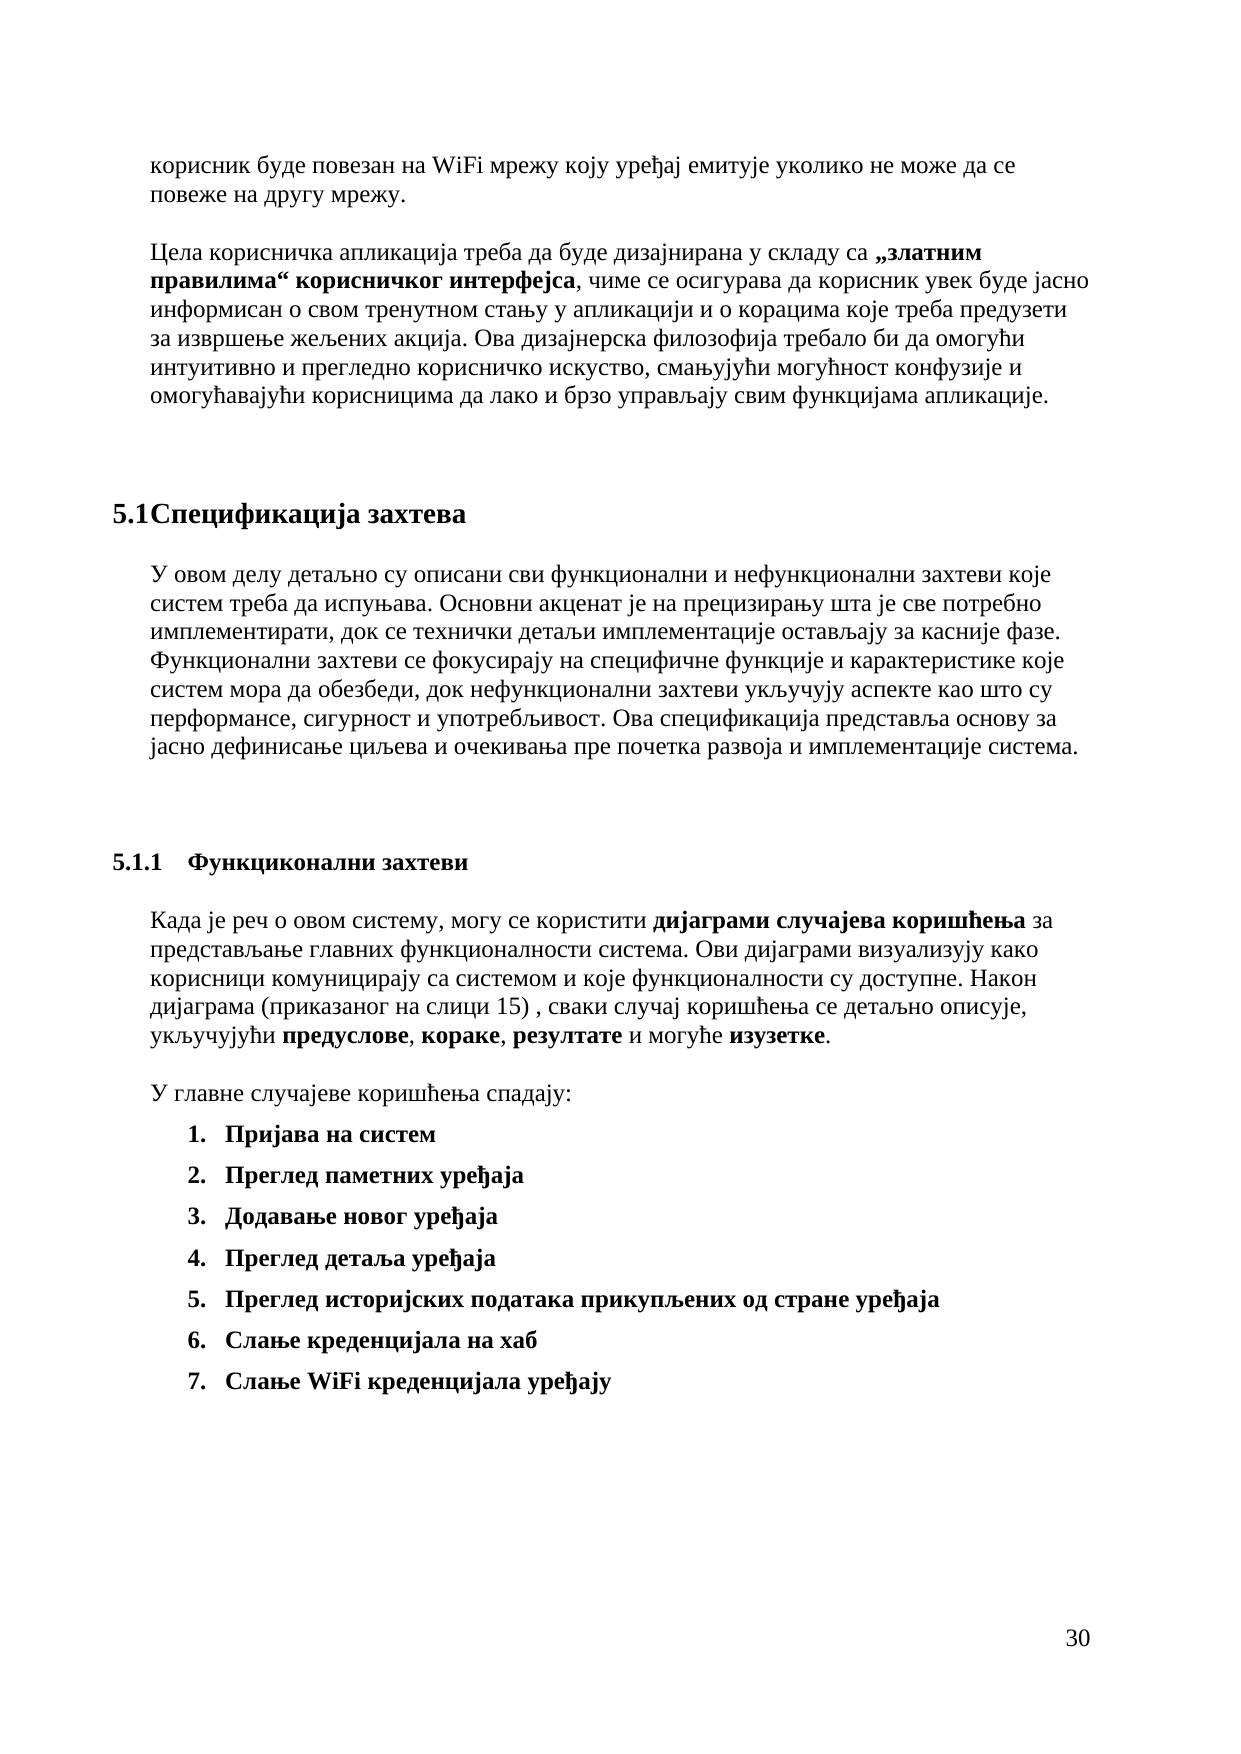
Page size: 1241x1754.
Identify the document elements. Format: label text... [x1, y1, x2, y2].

list Слање креденцијала на хаб [187, 1325, 1090, 1354]
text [150, 150, 1090, 207]
text Када је реч о овом систему, могу се користити дијаграми случајева коришћења за представљање главних функционалности система. Ови дијаграми визуализују како корисници комуницирају са системом и које функционалности су доступне. Након дијаграма (приказаног на слици 15) , сваки случај коришћења се детаљно описује, укључујући предуслове, кораке, резултате и могуће изузетке. У главне случајеве коришћења спадају: [150, 905, 1090, 1106]
list Преглед историјских података прикупљених од стране уређаја [187, 1284, 1090, 1313]
list Пријава на систем [187, 1119, 1090, 1148]
subtitle Функциконални захтеви [112, 847, 1090, 876]
list Преглед детаља уређаја [187, 1243, 1090, 1271]
text Цела корисничка апликација треба да буде дизајнирана у складу са „златним правилима“ корисничког интерфејса, чиме се осигурава да корисник увек буде јасно информисан о свом тренутном стању у апликацији и о корацима које треба предузети за извршење жељених акција. Ова дизајнерска филозофија требало би да омогући интуитивно и прегледно корисничко искуство, смањујући могућност конфузије и омогућавајући корисницима да лако и брзо управљају свим функцијама апликације. [150, 237, 1090, 409]
list Додавање новог уређаја [187, 1201, 1090, 1230]
list Преглед паметних уређаја [187, 1160, 1090, 1189]
subtitle Спецификација захтева [112, 496, 1090, 530]
list Слање WiFi креденцијала уређају [187, 1366, 1090, 1395]
text У овом делу детаљно су описани сви функционални и нефункционални захтеви које систем треба да испуњава. Основни акценат је на прецизирању шта је све потребно имплементирати, док се технички детаљи имплементације остављају за касније фазе. Функционални захтеви се фокусирају на специфичне функције и карактеристике које систем мора да обезбеди, док нефункционални захтеви укључују аспекте као што су перформансе, сигурност и употребљивост. Ова спецификација представља основу за јасно дефинисање циљева и очекивања пре почетка развоја и имплементације система. [150, 559, 1090, 760]
